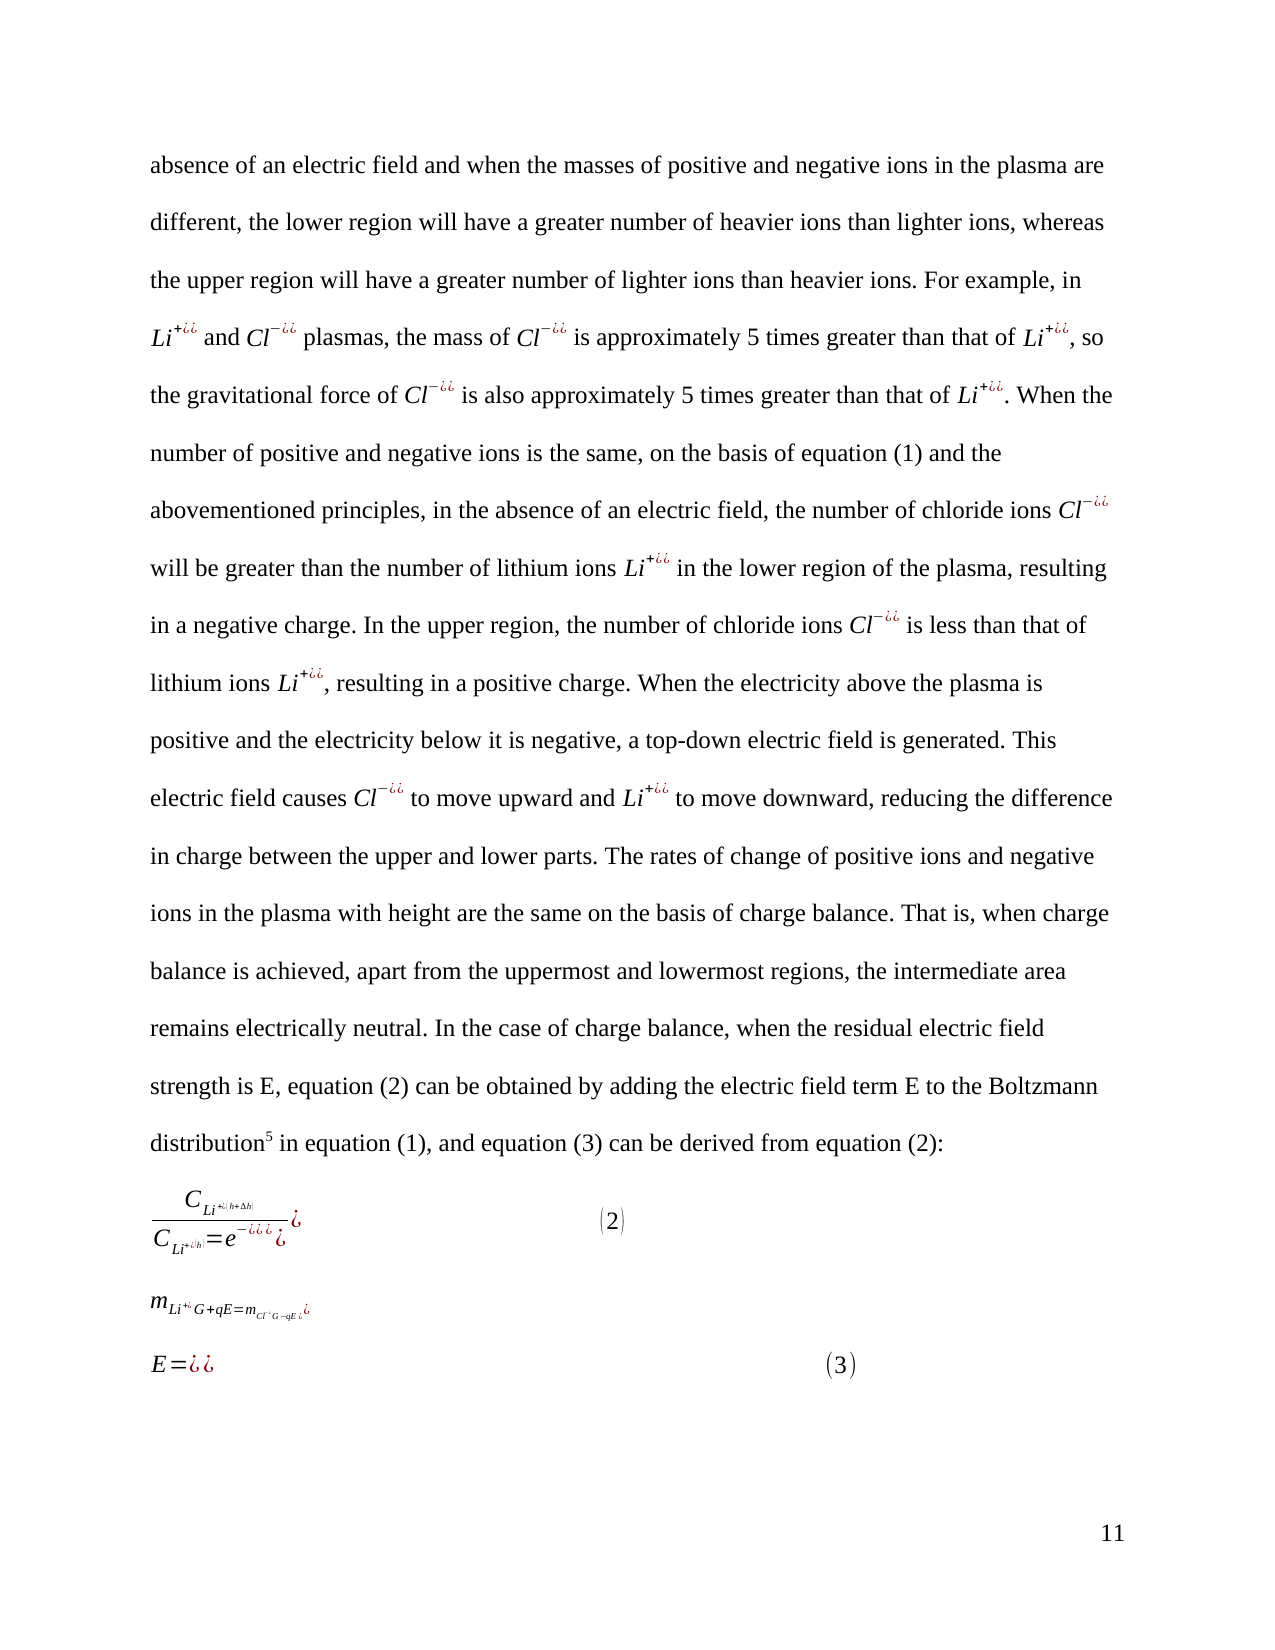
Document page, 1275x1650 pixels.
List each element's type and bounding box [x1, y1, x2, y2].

text [150, 150, 1125, 1157]
